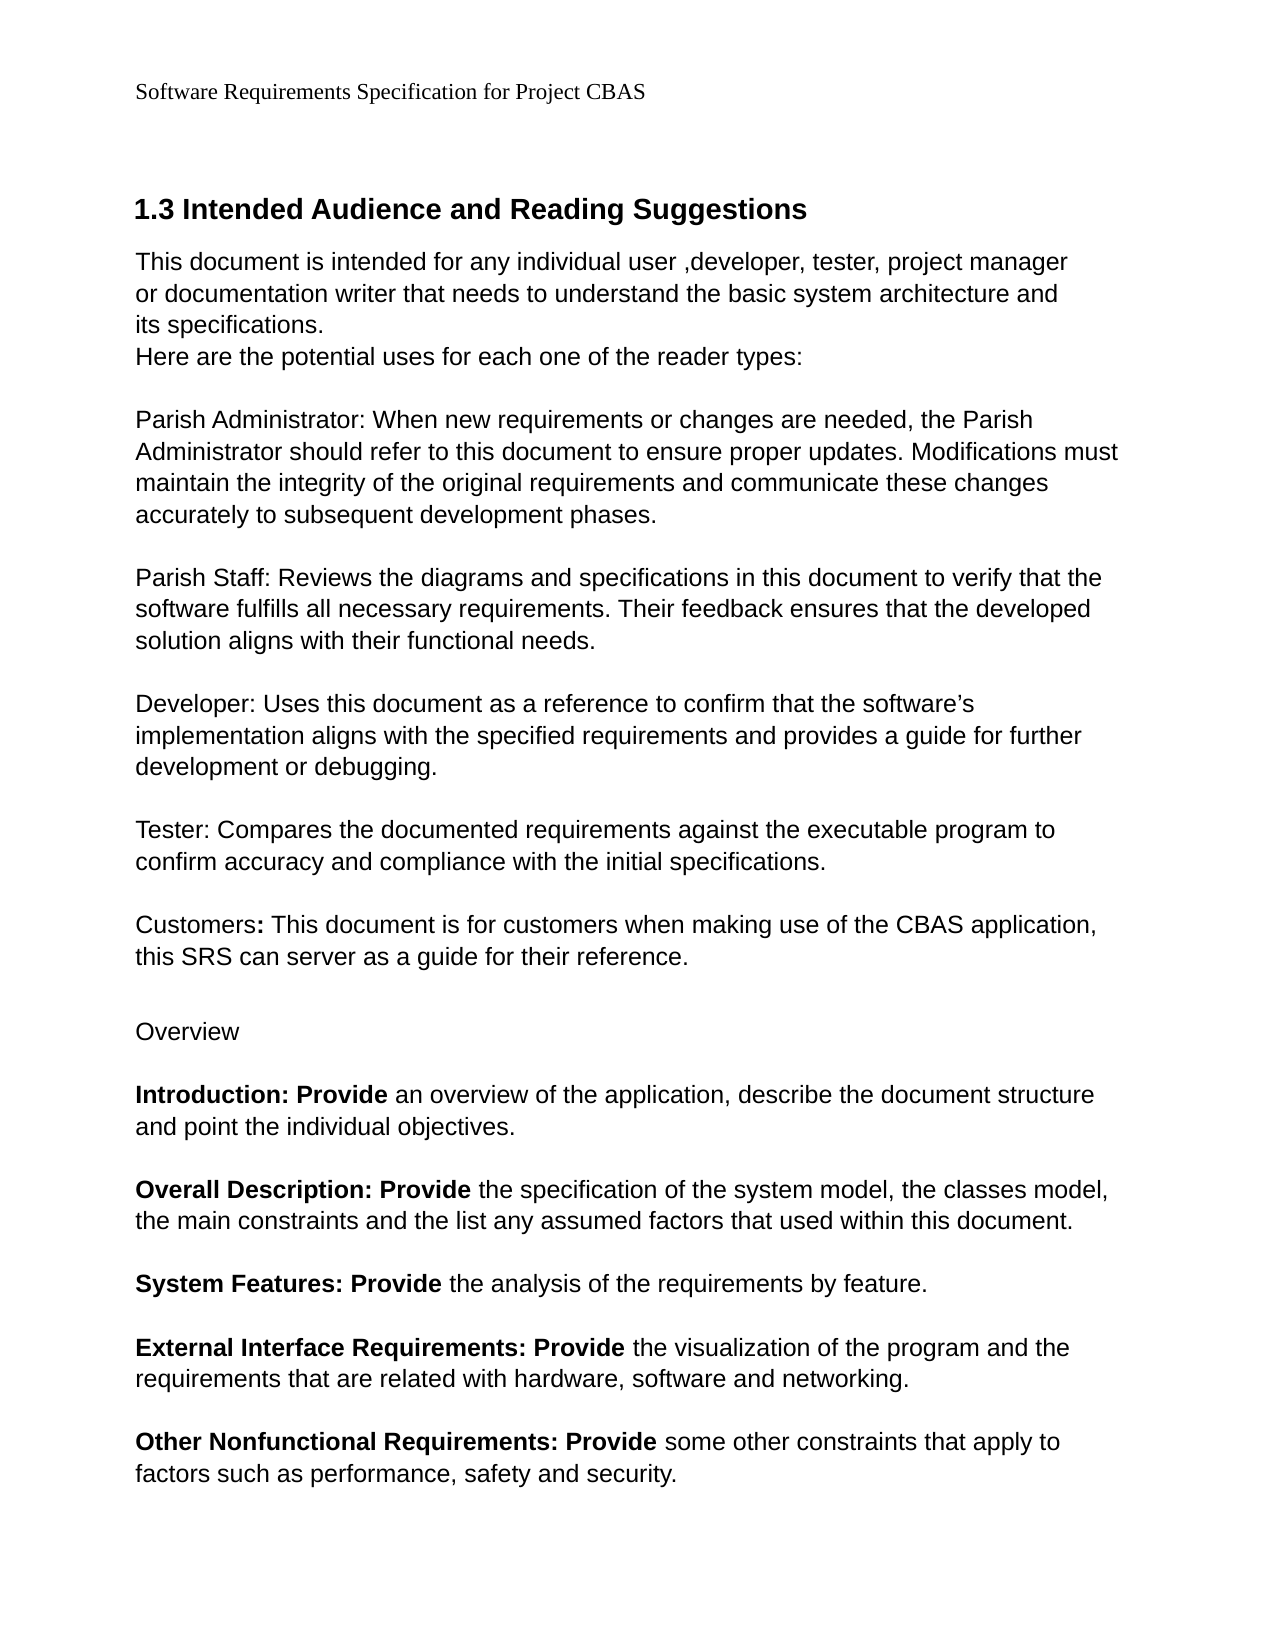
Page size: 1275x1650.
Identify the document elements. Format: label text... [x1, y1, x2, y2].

list Overall Description: Provide the specification of the system model, the classes model, the main constraints and the list any assumed factors that used within this document. [135, 1175, 1139, 1235]
list Introduction: Provide an overview of the application, describe the document structure and point the individual objectives. [135, 1080, 1139, 1140]
text Here are the potential uses for each one of the reader types: [135, 342, 1081, 371]
list Tester: Compares the documented requirements against the executable program to confirm accuracy and compliance with the initial specifications. [135, 815, 1139, 876]
subtitle 1.3 Intended Audience and Reading Suggestions [134, 192, 1081, 225]
list External Interface Requirements: Provide the visualization of the program and the requirements that are related with hardware, software and networking. [135, 1333, 1139, 1393]
list Parish Staff: Reviews the diagrams and specifications in this document to verify that the software fulfills all necessary requirements. Their feedback ensures that the developed solution aligns with their functional needs. [135, 563, 1139, 655]
list Customers: This document is for customers when making use of the CBAS application, this SRS can server as a guide for their reference. [135, 910, 1139, 970]
list System Features: Provide the analysis of the requirements by feature. [135, 1269, 1139, 1298]
list Other Nonfunctional Requirements: Provide some other constraints that apply to factors such as performance, safety and security. [135, 1427, 1139, 1488]
text This document is intended for any individual user ,developer, tester, project manager or documentation writer that needs to understand the basic system architecture and its specifications. [135, 247, 1081, 339]
text Overview [135, 1017, 1081, 1046]
list Developer: Uses this document as a reference to confirm that the software’s implementation aligns with the specified requirements and provides a guide for further development or debugging. [135, 689, 1139, 781]
list Parish Administrator: When new requirements or changes are needed, the Parish Administrator should refer to this document to ensure proper updates. Modifications must maintain the integrity of the original requirements and communicate these changes accurately to subsequent development phases. [135, 405, 1139, 528]
